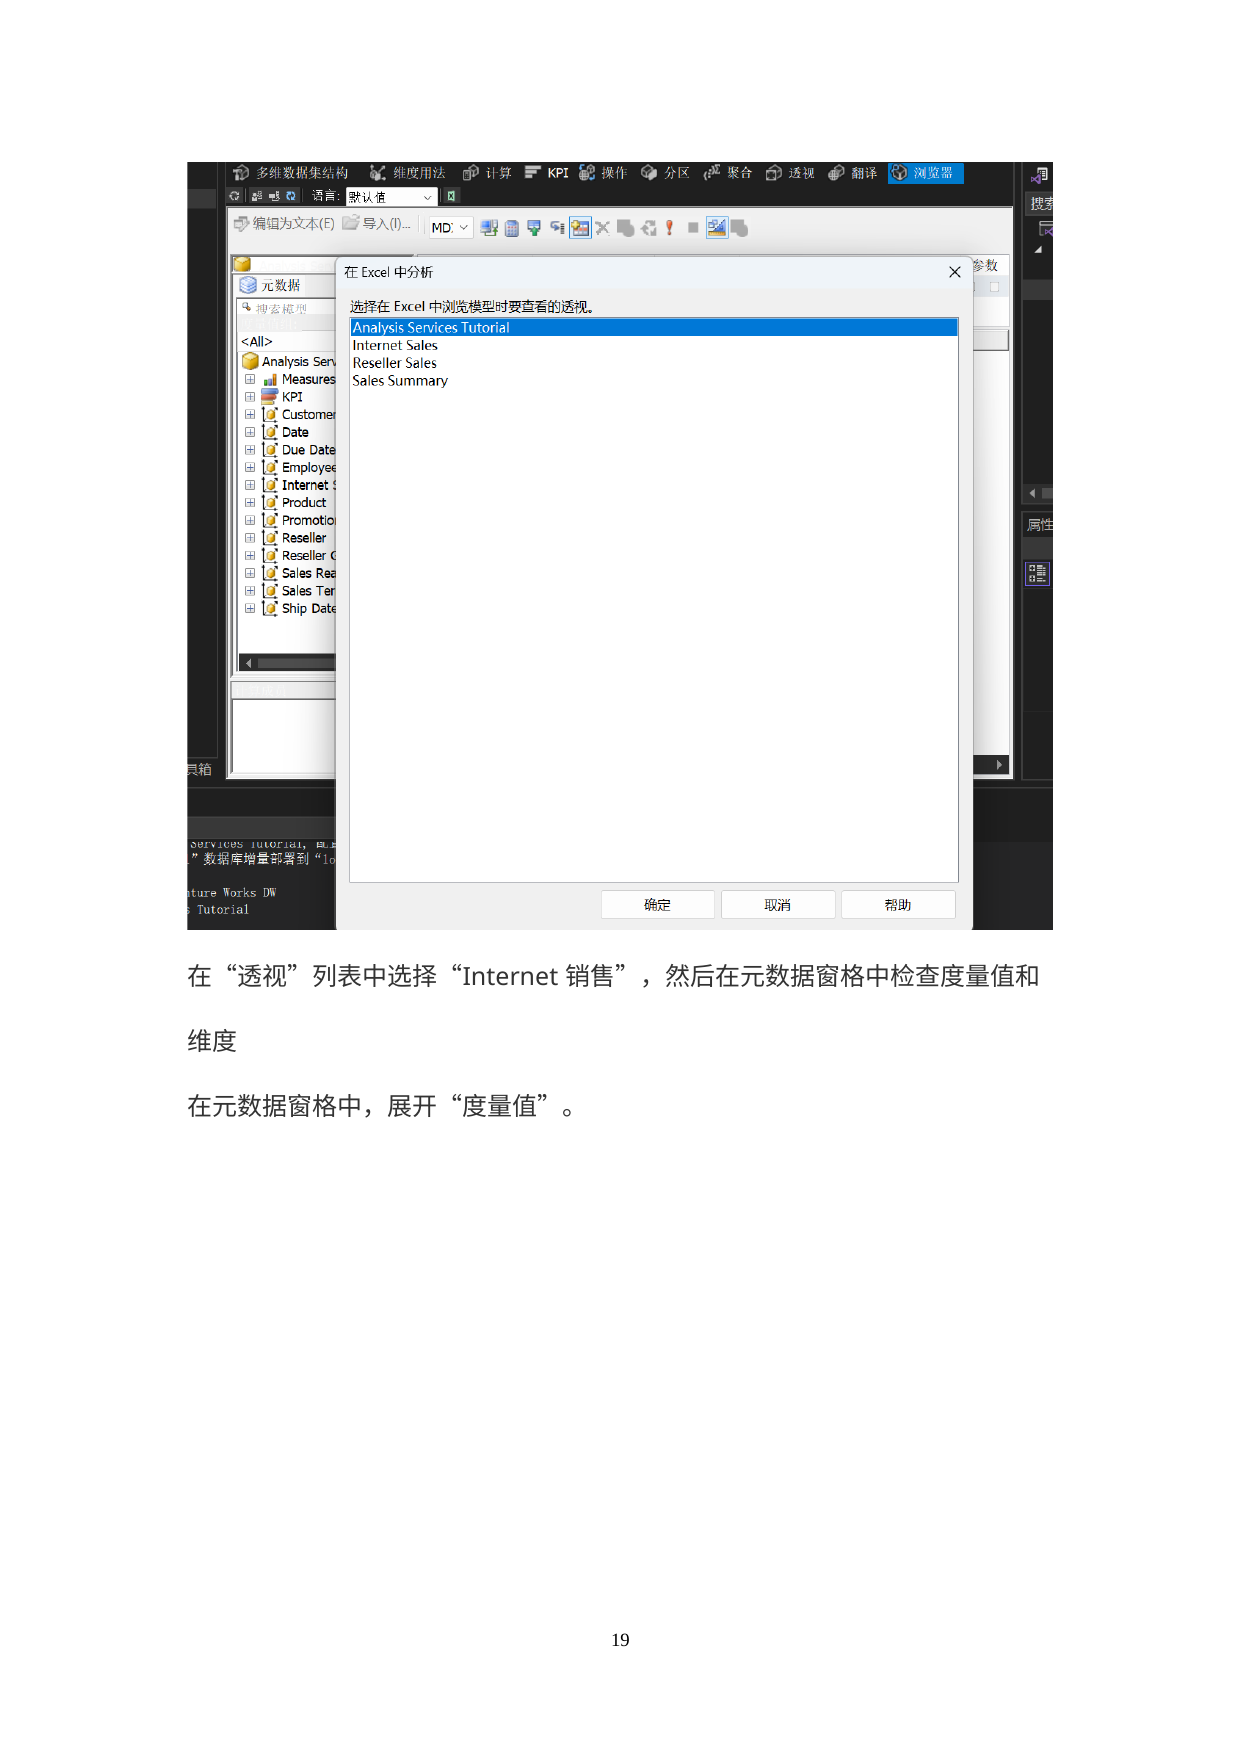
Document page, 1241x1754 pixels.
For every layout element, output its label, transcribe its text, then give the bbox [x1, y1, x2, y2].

picture [187, 162, 1053, 930]
text 在“透视”列表中选择“Internet 销售”，然后在元数据窗格中检查度量值和维度 [187, 942, 1053, 1072]
text 在元数据窗格中，展开“度量值”。 [187, 1072, 1053, 1137]
